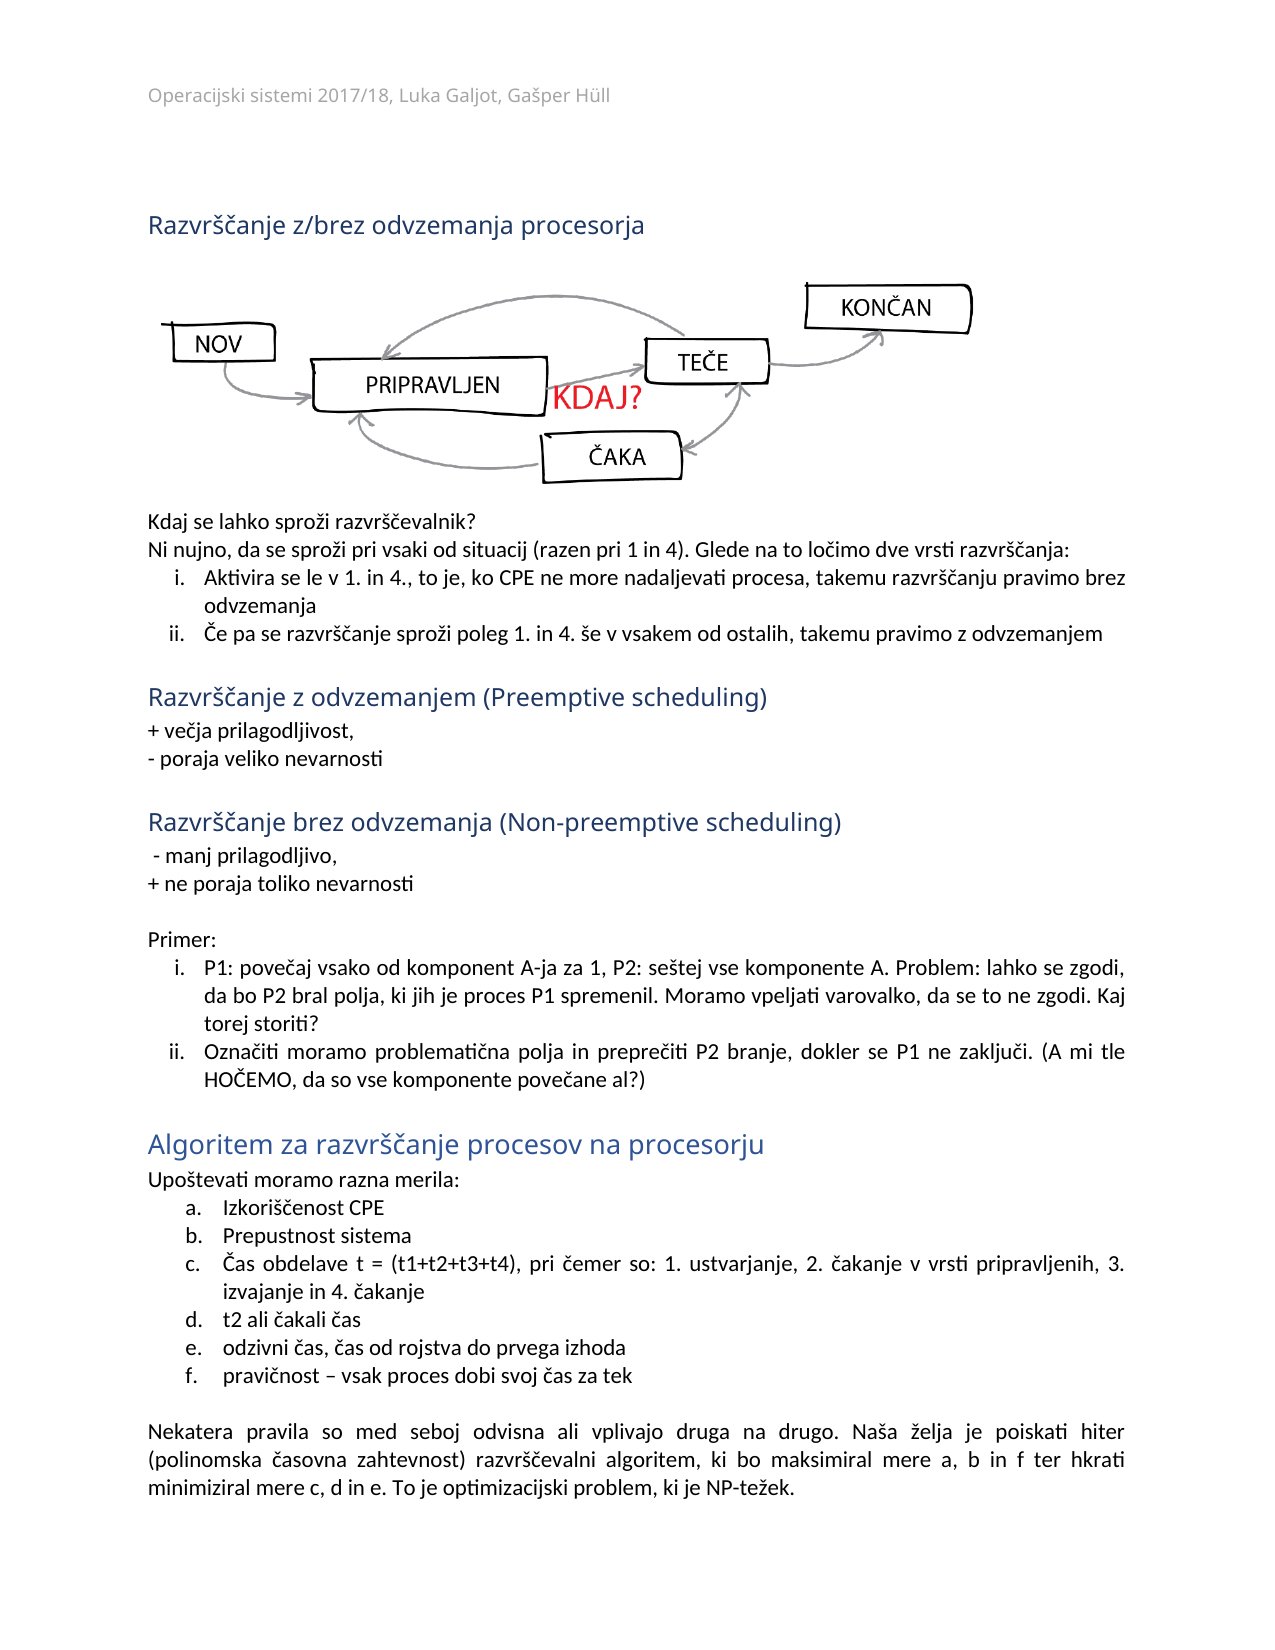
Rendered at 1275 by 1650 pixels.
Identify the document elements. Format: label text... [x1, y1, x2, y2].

picture [147, 244, 993, 507]
text Nekatera pravila so med seboj odvisna ali vplivajo druga na drugo. Naša želja je poiskati hiter (polinomska časovna zahtevnost) razvrščevalni algoritem, ki bo maksimiral mere a, b in f ter hkrati minimiziral mere c, d in e. To je optimizacijski problem, ki je NP-težek. [148, 1417, 1127, 1502]
text + ne poraja toliko nevarnosti [148, 869, 1127, 897]
subtitle Razvrščanje brez odvzemanja (Non-preemptive scheduling) [148, 804, 1127, 838]
list t2 ali čakali čas [185, 1305, 1127, 1333]
subtitle Razvrščanje z odvzemanjem (Preemptive scheduling) [148, 679, 1127, 713]
list Označiti moramo problematična polja in preprečiti P2 branje, dokler se P1 ne zaključi. (A mi tle HOČEMO, da so vse komponente povečane al?) [185, 1037, 1127, 1093]
list Prepustnost sistema [185, 1221, 1127, 1249]
list Izkoriščenost CPE [185, 1193, 1127, 1221]
text + večja prilagodljivost, [148, 716, 1127, 744]
list Če pa se razvrščanje sproži poleg 1. in 4. še v vsakem od ostalih, takemu pravimo z odvzemanjem [185, 619, 1127, 647]
list odzivni čas, čas od rojstva do prvega izhoda [185, 1333, 1127, 1361]
subtitle Razvrščanje z/brez odvzemanja procesorja [148, 208, 1127, 242]
text Kdaj se lahko sproži razvrščevalnik? [148, 507, 1127, 535]
list Aktivira se le v 1. in 4., to je, ko CPE ne more nadaljevati procesa, takemu razvrščanju pravimo brez odvzemanja [185, 563, 1127, 619]
text Upoštevati moramo razna merila: [148, 1165, 1127, 1193]
list P1: povečaj vsako od komponent A-ja za 1, P2: seštej vse komponente A. Problem: lahko se zgodi, da bo P2 bral polja, ki jih je proces P1 spremenil. Moramo vpeljati varovalko, da se to ne zgodi. Kaj torej storiti? [185, 953, 1127, 1037]
list Čas obdelave t = (t1+t2+t3+t4), pri čemer so: 1. ustvarjanje, 2. čakanje v vrsti pripravljenih, 3. izvajanje in 4. čakanje [185, 1249, 1127, 1305]
list pravičnost – vsak proces dobi svoj čas za tek [185, 1361, 1127, 1389]
text - poraja veliko nevarnosti [148, 744, 1127, 772]
text Ni nujno, da se sproži pri vsaki od situacij (razen pri 1 in 4). Glede na to ločimo dve vrsti razvrščanja: [148, 535, 1127, 563]
text - manj prilagodljivo, [148, 841, 1127, 869]
text Primer: [148, 925, 1127, 953]
subtitle Algoritem za razvrščanje procesov na procesorju [148, 1126, 1127, 1162]
